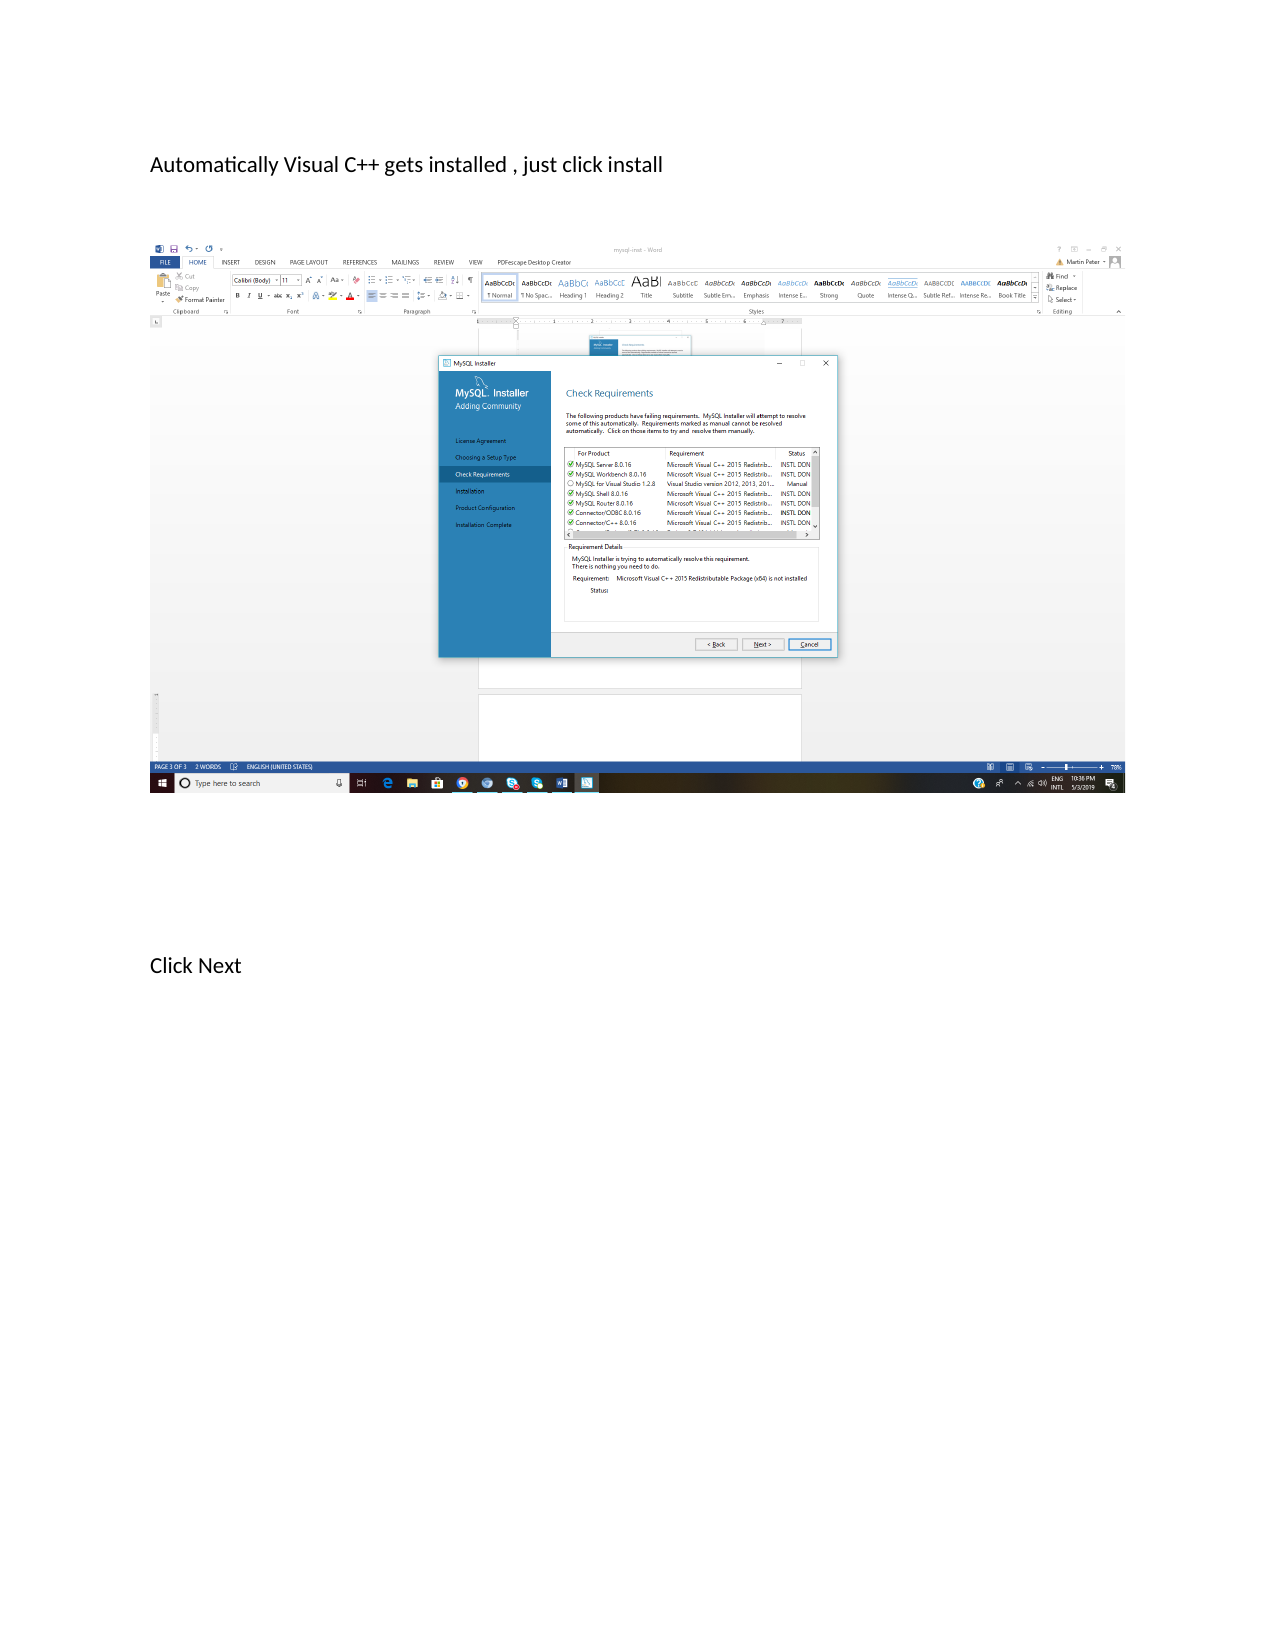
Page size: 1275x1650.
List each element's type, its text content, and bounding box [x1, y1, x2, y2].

text Click Next [150, 952, 1125, 980]
text Automatically Visual C++ gets installed , just click install [150, 150, 1125, 178]
picture [150, 243, 1125, 793]
